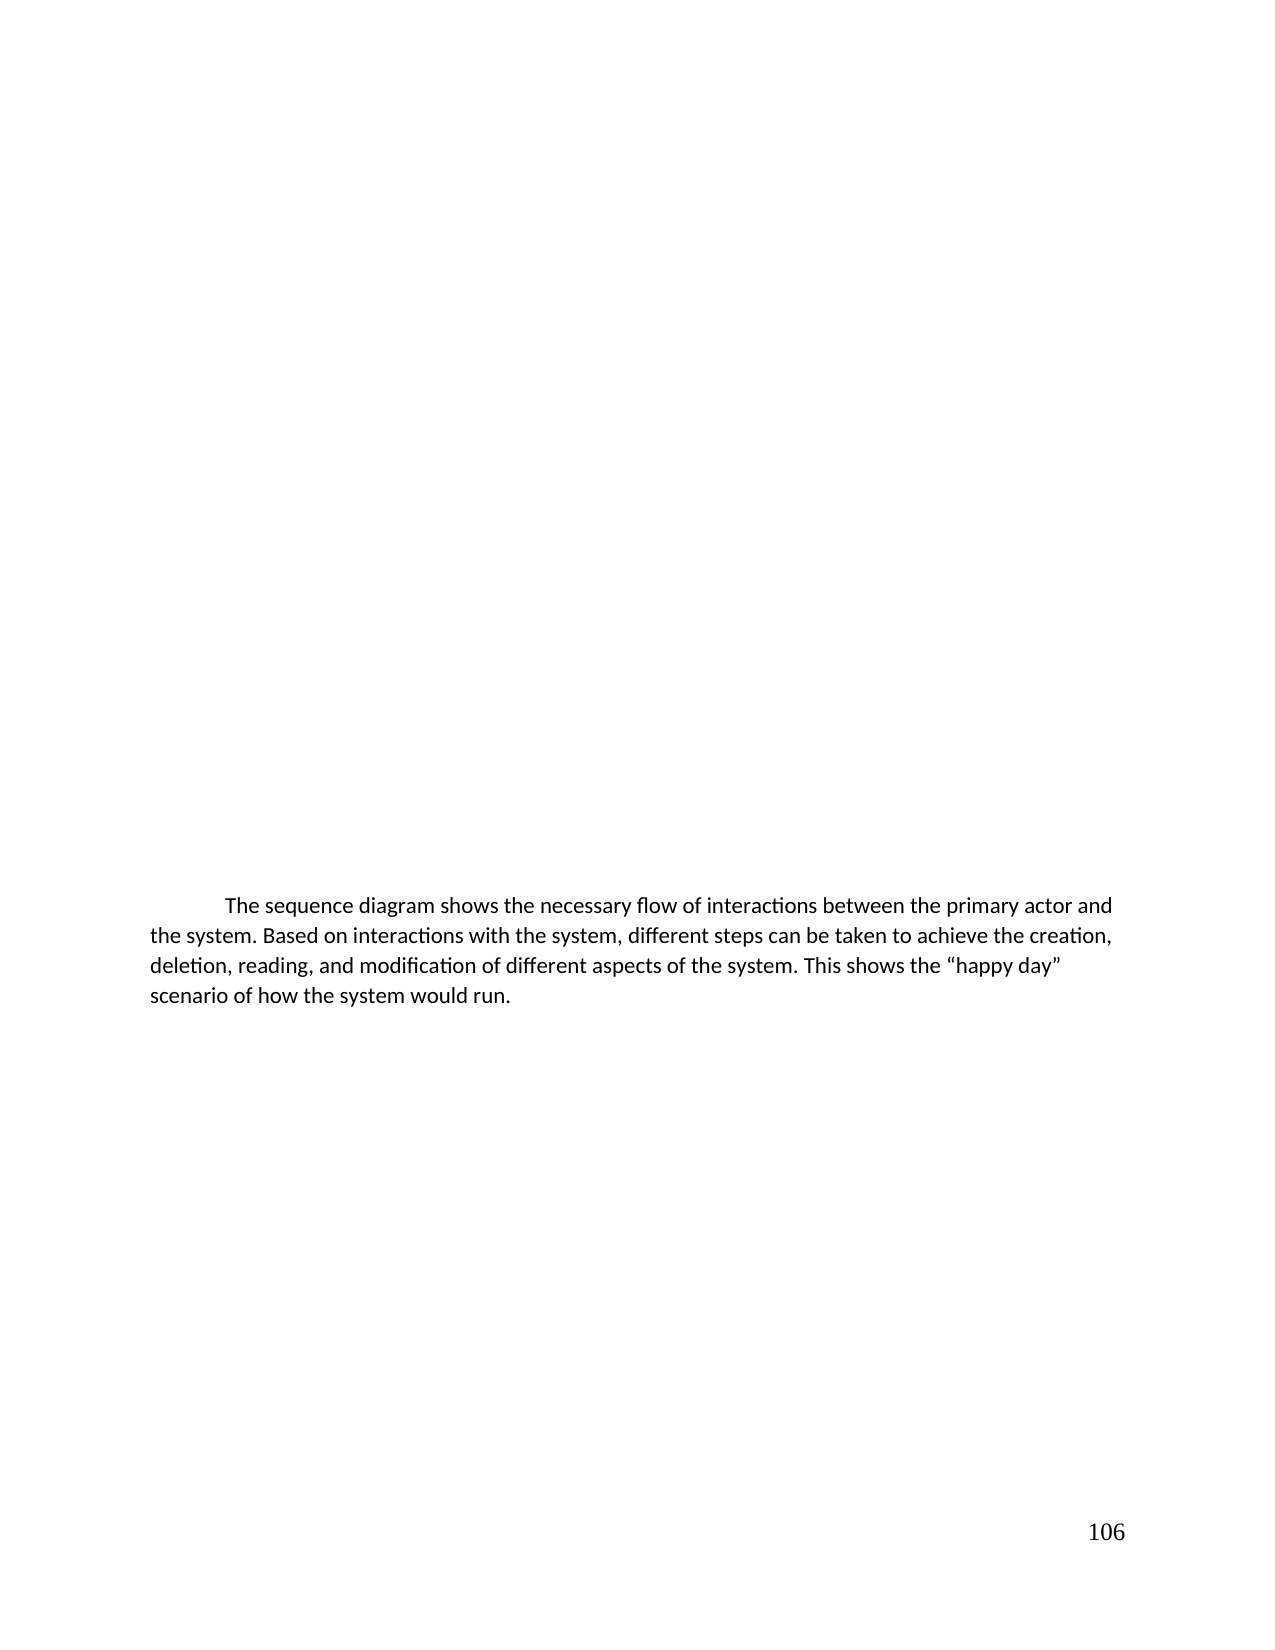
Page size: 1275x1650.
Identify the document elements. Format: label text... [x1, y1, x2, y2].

text The sequence diagram shows the necessary flow of interactions between the primary actor and the system. Based on interactions with the system, different steps can be taken to achieve the creation, deletion, reading, and modification of different aspects of the system. This shows the “happy day” scenario of how the system would run. [150, 892, 1125, 1009]
